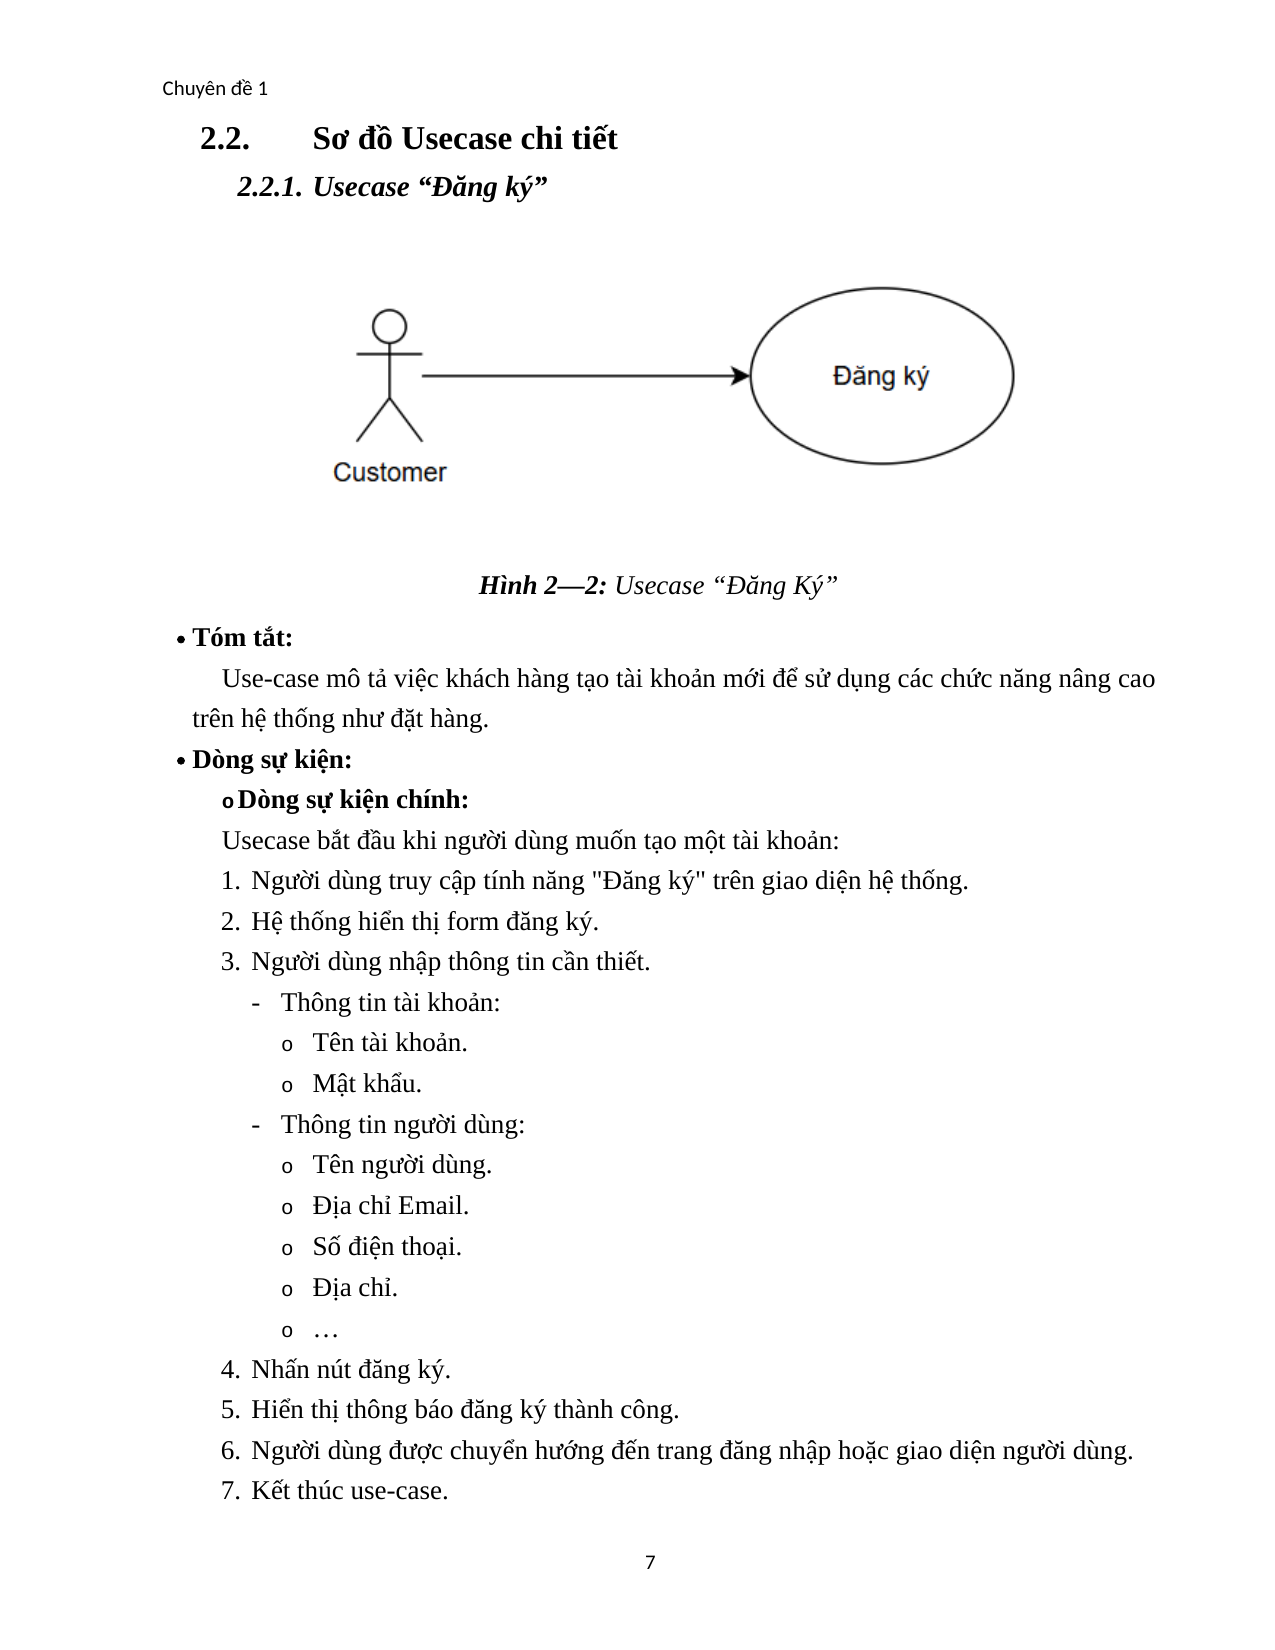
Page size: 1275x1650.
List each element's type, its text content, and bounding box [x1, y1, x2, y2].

list Tên người dùng. [251, 1148, 1157, 1180]
list Người dùng truy cập tính năng "Đăng ký" trên giao diện hệ thống. [192, 864, 1157, 896]
list Usecase bắt đầu khi người dùng muốn tạo một tài khoản: [192, 824, 1157, 855]
list Tóm tắt: [177, 621, 1157, 653]
list Hiển thị thông báo đăng ký thành công. [192, 1393, 1157, 1425]
subtitle Sơ đồ Usecase chi tiết [200, 118, 1157, 156]
list Dòng sự kiện: [177, 743, 1157, 774]
list … [251, 1312, 1157, 1344]
list Tên tài khoản. [251, 1026, 1157, 1058]
list Nhấn nút đăng ký. [192, 1353, 1157, 1384]
list Thông tin tài khoản: [222, 986, 1157, 1017]
list Địa chỉ Email. [251, 1189, 1157, 1221]
picture [263, 215, 1057, 562]
list Số điện thoại. [251, 1230, 1157, 1262]
subtitle Usecase “Đăng ký” [237, 169, 1157, 202]
list Thông tin người dùng: [222, 1108, 1157, 1139]
list Người dùng nhập thông tin cần thiết. [192, 945, 1157, 976]
list Địa chỉ. [251, 1271, 1157, 1303]
list Người dùng được chuyển hướng đến trang đăng nhập hoặc giao diện người dùng. [192, 1434, 1157, 1465]
list Dòng sự kiện chính: [192, 783, 1157, 815]
list Hệ thống hiển thị form đăng ký. [192, 905, 1157, 936]
text Hình 2—2: Usecase “Đăng Ký” [162, 569, 1157, 601]
list Kết thúc use-case. [192, 1474, 1157, 1506]
list Use-case mô tả việc khách hàng tạo tài khoản mới để sử dụng các chức năng nâng cao trên hệ thống như đặt hàng. [192, 662, 1157, 733]
list Mật khẩu. [251, 1067, 1157, 1099]
